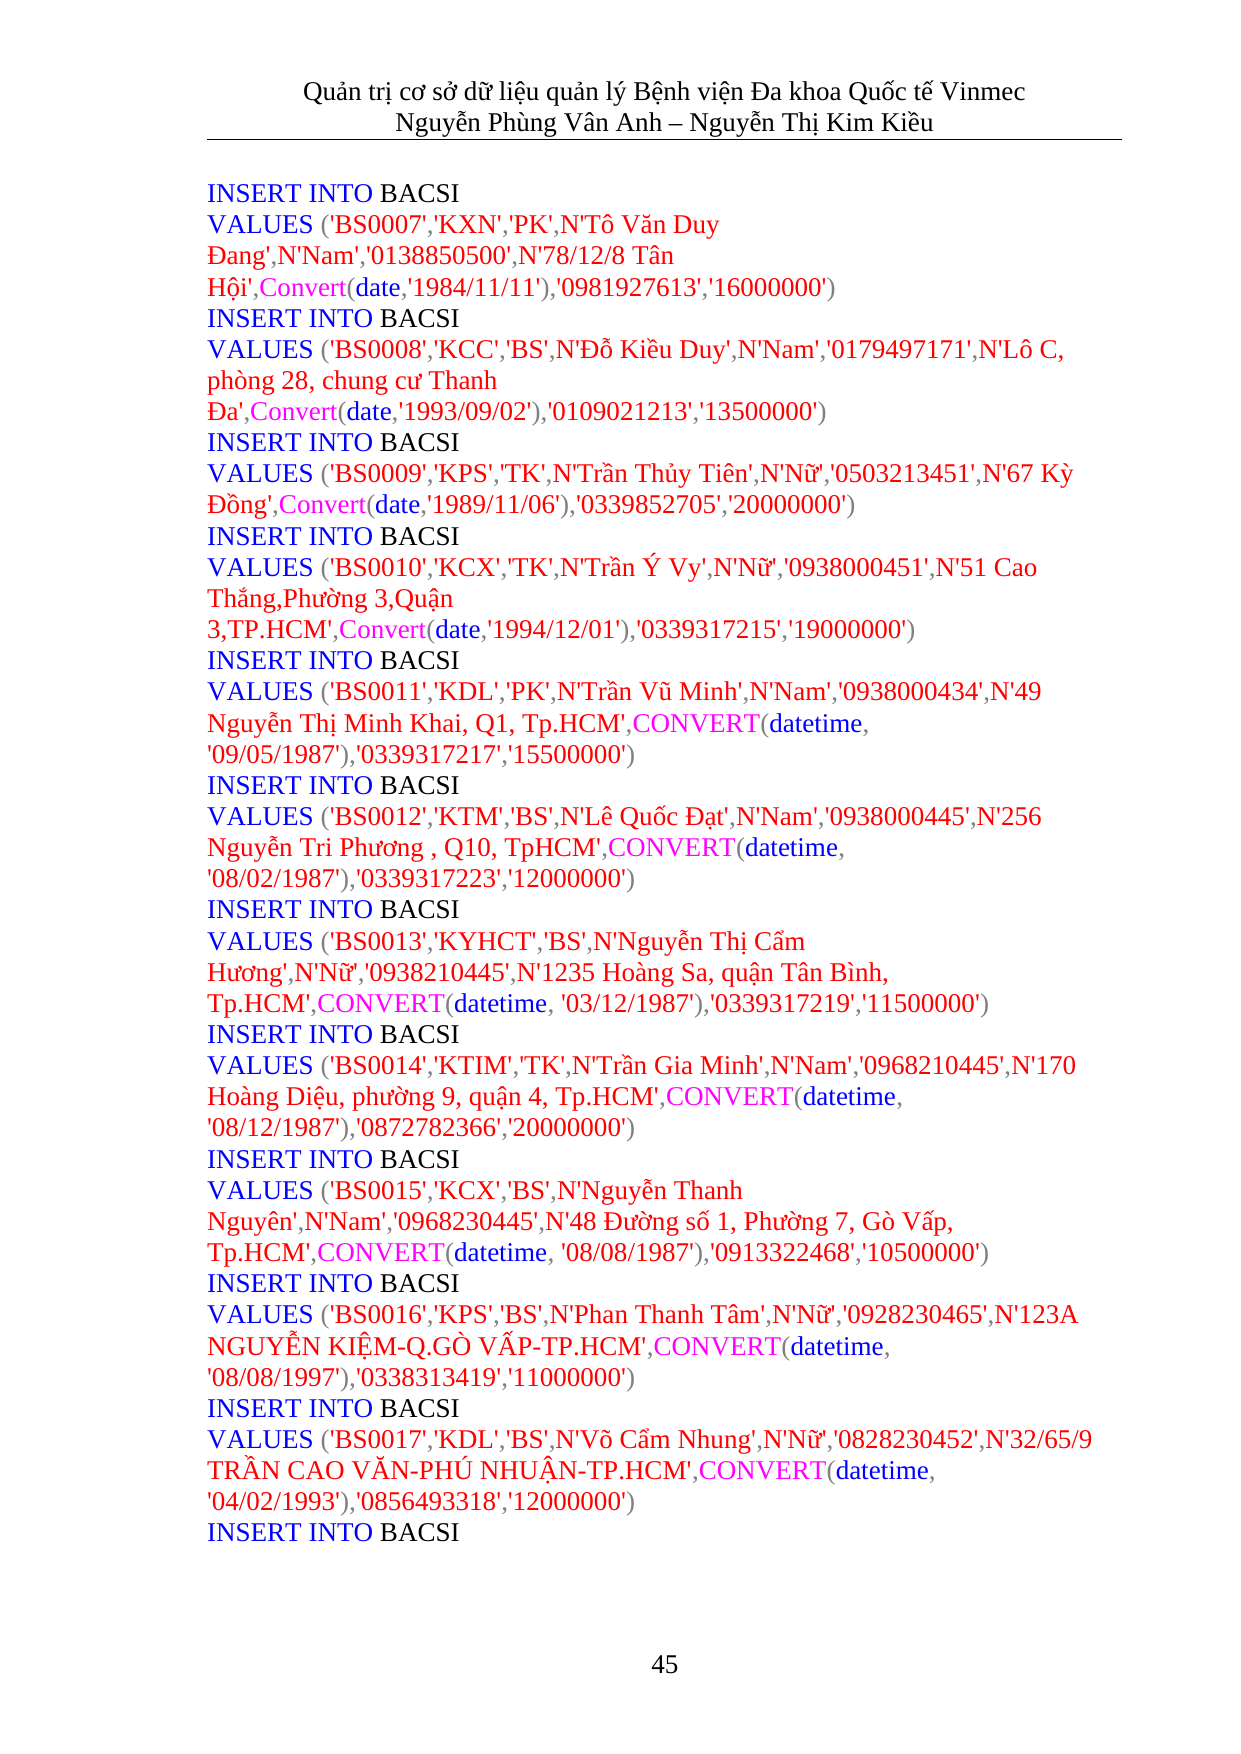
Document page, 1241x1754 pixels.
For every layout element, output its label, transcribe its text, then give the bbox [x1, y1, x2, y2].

text VALUES ('BS0015','KCX','BS',N'Nguyễn Thanh Nguyên',N'Nam','0968230445',N'48 Đường số 1, Phường 7, Gò Vấp, Tp.HCM',CONVERT(datetime, '08/08/1987'),'0913322468','10500000') [207, 1174, 1122, 1267]
text VALUES ('BS0011','KDL','PK',N'Trần Vũ Minh',N'Nam','0938000434',N'49 Nguyễn Thị Minh Khai, Q1, Tp.HCM',CONVERT(datetime, '09/05/1987'),'0339317217','15500000') [207, 676, 1122, 769]
text INSERT INTO BACSI [207, 1143, 1122, 1174]
text VALUES ('BS0013','KYHCT','BS',N'Nguyễn Thị Cẩm Hương',N'Nữ','0938210445',N'1235 Hoàng Sa, quận Tân Bình, Tp.HCM',CONVERT(datetime, '03/12/1987'),'0339317219','11500000') [207, 925, 1122, 1018]
text INSERT INTO BACSI [207, 302, 1122, 333]
text INSERT INTO BACSI [207, 769, 1122, 800]
text INSERT INTO BACSI [207, 1516, 1122, 1548]
text INSERT INTO BACSI [207, 177, 1122, 208]
text VALUES ('BS0012','KTM','BS',N'Lê Quốc Đạt',N'Nam','0938000445',N'256 Nguyễn Tri Phương , Q10, TpHCM',CONVERT(datetime, '08/02/1987'),'0339317223','12000000') [207, 800, 1122, 893]
text VALUES ('BS0010','KCX','TK',N'Trần Ý Vy',N'Nữ','0938000451',N'51 Cao Thắng,Phường 3,Quận 3,TP.HCM',Convert(date,'1994/12/01'),'0339317215','19000000') [207, 551, 1122, 644]
text VALUES ('BS0007','KXN','PK',N'Tô Văn Duy Đang',N'Nam','0138850500',N'78/12/8 Tân Hội',Convert(date,'1984/11/11'),'0981927613','16000000') [207, 208, 1122, 302]
text VALUES ('BS0009','KPS','TK',N'Trần Thủy Tiên',N'Nữ','0503213451',N'67 Kỳ Đồng',Convert(date,'1989/11/06'),'0339852705','20000000') [207, 457, 1122, 520]
text INSERT INTO BACSI [207, 644, 1122, 676]
text VALUES ('BS0017','KDL','BS',N'Võ Cẩm Nhung',N'Nữ','0828230452',N'32/65/9 TRẦN CAO VĂN-PHÚ NHUẬN-TP.HCM',CONVERT(datetime, '04/02/1993'),'0856493318','12000000') [207, 1423, 1122, 1516]
text VALUES ('BS0008','KCC','BS',N'Đỗ Kiều Duy',N'Nam','0179497171',N'Lô C, phòng 28, chung cư Thanh Đa',Convert(date,'1993/09/02'),'0109021213','13500000') [207, 333, 1122, 426]
text INSERT INTO BACSI [207, 1018, 1122, 1049]
text VALUES ('BS0016','KPS','BS',N'Phan Thanh Tâm',N'Nữ','0928230465',N'123A NGUYỄN KIỆM-Q.GÒ VẤP-TP.HCM',CONVERT(datetime, '08/08/1997'),'0338313419','11000000') [207, 1298, 1122, 1392]
text INSERT INTO BACSI [207, 893, 1122, 925]
text VALUES ('BS0014','KTIM','TK',N'Trần Gia Minh',N'Nam','0968210445',N'170 Hoàng Diệu, phường 9, quận 4, Tp.HCM',CONVERT(datetime, '08/12/1987'),'0872782366','20000000') [207, 1049, 1122, 1143]
text INSERT INTO BACSI [207, 426, 1122, 457]
text INSERT INTO BACSI [207, 1392, 1122, 1423]
text INSERT INTO BACSI [207, 1267, 1122, 1298]
text INSERT INTO BACSI [207, 520, 1122, 551]
